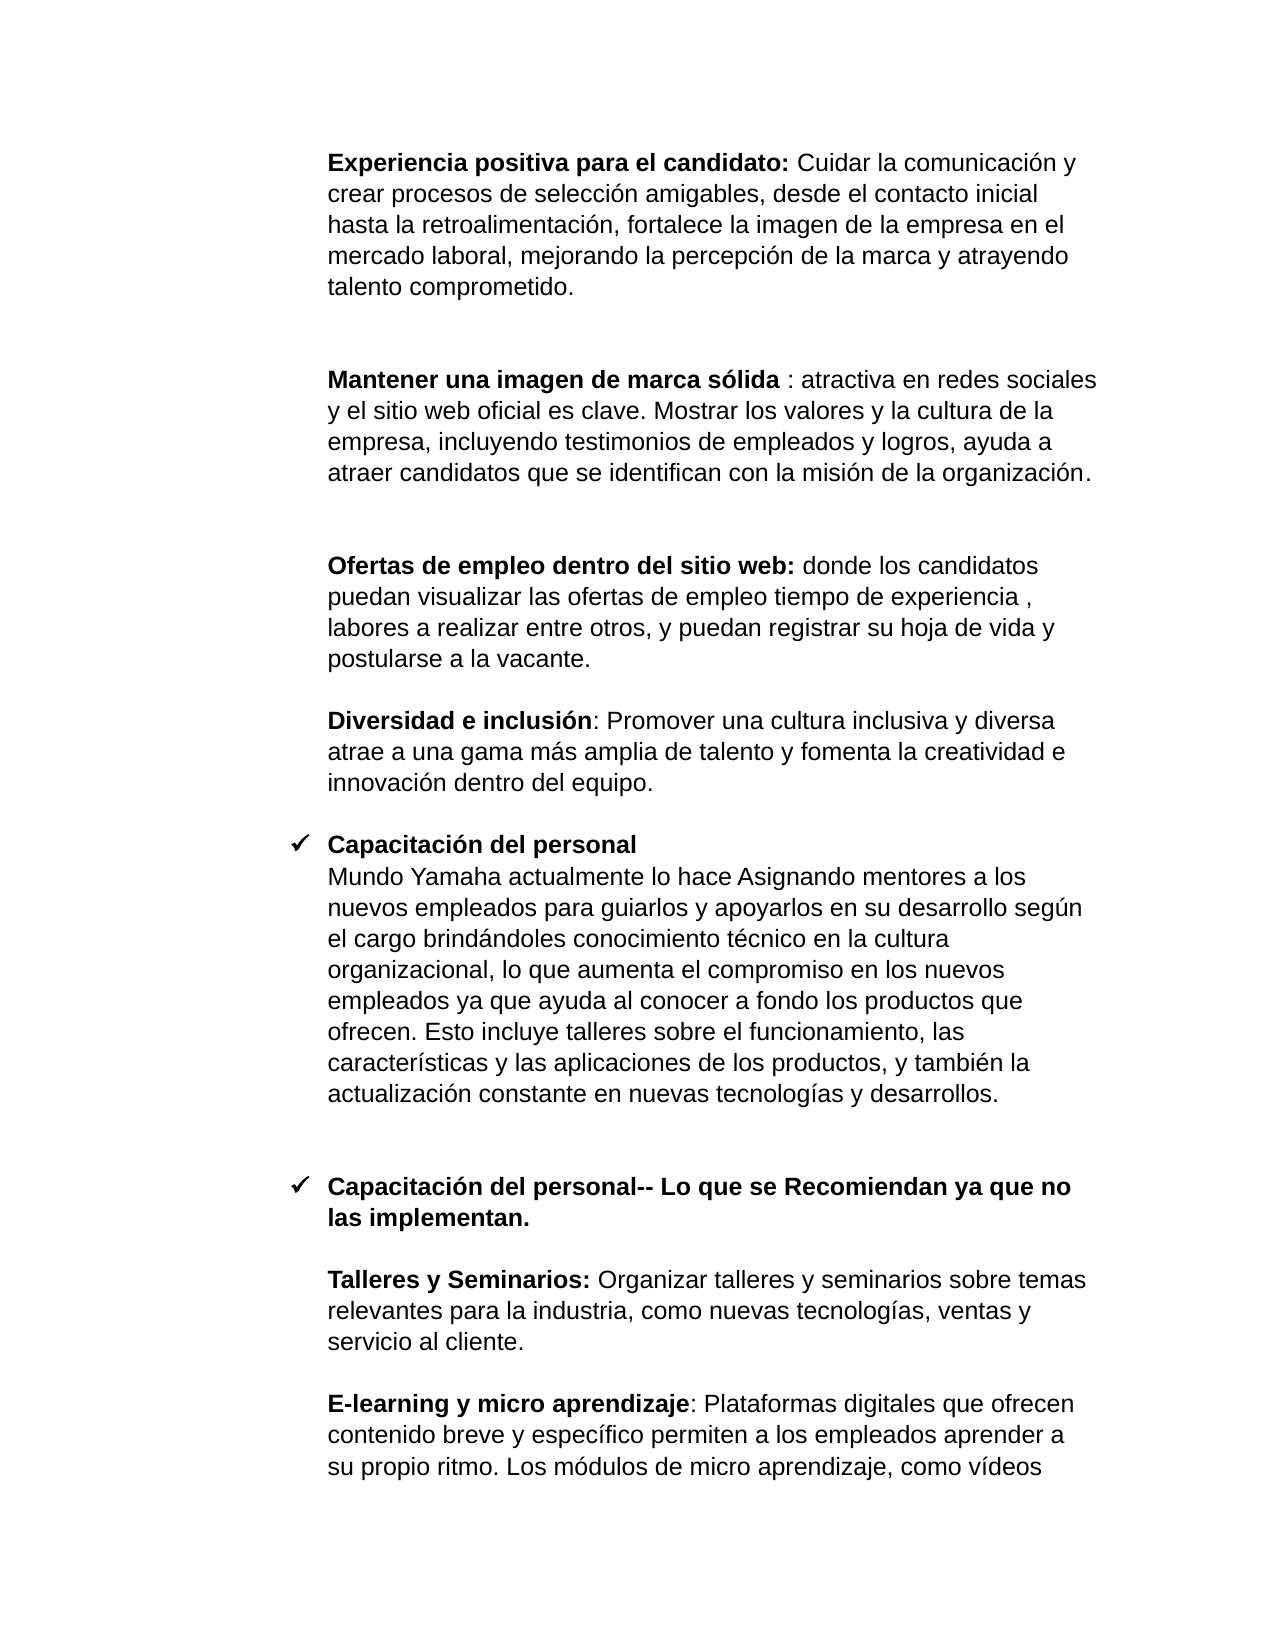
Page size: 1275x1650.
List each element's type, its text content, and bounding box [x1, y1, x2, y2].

list Talleres y Seminarios: Organizar talleres y seminarios sobre temas relevantes para la industria, como nuevas tecnologías, ventas y servicio al cliente. [327, 1265, 1098, 1356]
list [327, 1389, 1098, 1480]
list Ofertas de empleo dentro del sitio web: donde los candidatos puedan visualizar las ofertas de empleo tiempo de experiencia , labores a realizar entre otros, y puedan registrar su hoja de vida y postularse a la vacante. [327, 551, 1098, 673]
list Capacitación del personal-- Lo que se Recomiendan ya que no las implementan. [290, 1172, 1098, 1232]
list Diversidad e inclusión: Promover una cultura inclusiva y diversa atrae a una gama más amplia de talento y fomenta la creatividad e innovación dentro del equipo. [327, 706, 1098, 797]
list Experiencia positiva para el candidato: Cuidar la comunicación y crear procesos de selección amigables, desde el contacto inicial hasta la retroalimentación, fortalece la imagen de la empresa en el mercado laboral, mejorando la percepción de la marca y atrayendo talento comprometido. [327, 148, 1098, 301]
list Mundo Yamaha actualmente lo hace Asignando mentores a los nuevos empleados para guiarlos y apoyarlos en su desarrollo según el cargo brindándoles conocimiento técnico en la cultura organizacional, lo que aumenta el compromiso en los nuevos empleados ya que ayuda al conocer a fondo los productos que ofrecen. Esto incluye talleres sobre el funcionamiento, las características y las aplicaciones de los productos, y también la actualización constante en nuevas tecnologías y desarrollos. [327, 862, 1098, 1108]
list Capacitación del personal [290, 831, 1098, 859]
list Mantener una imagen de marca sólida : atractiva en redes sociales y el sitio web oficial es clave. Mostrar los valores y la cultura de la empresa, incluyendo testimonios de empleados y logros, ayuda a atraer candidatos que se identifican con la misión de la organización​. [327, 365, 1098, 487]
